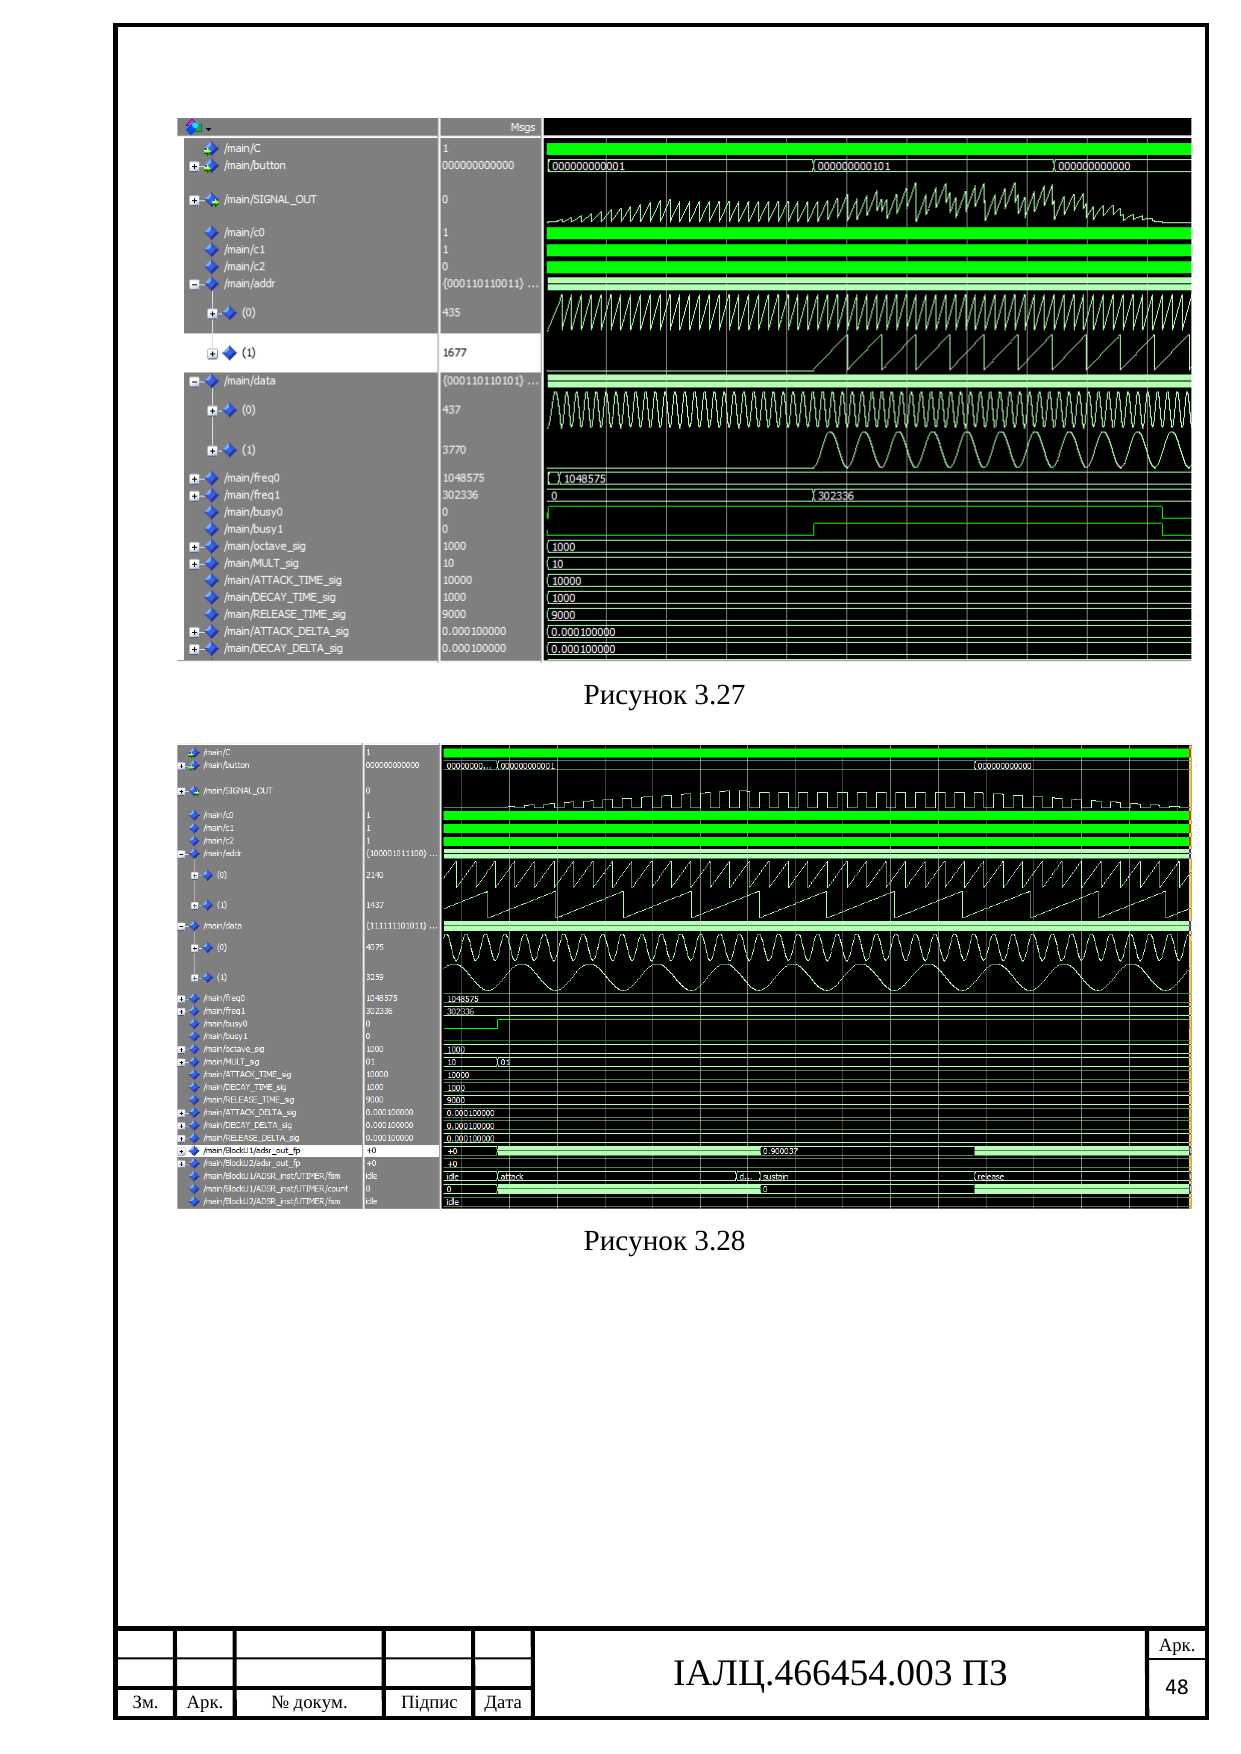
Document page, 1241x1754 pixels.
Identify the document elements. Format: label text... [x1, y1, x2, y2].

list Рисунок 3.27 [177, 677, 1152, 710]
picture [177, 118, 1192, 663]
picture [177, 743, 1192, 1209]
list Рисунок 3.28 [177, 1223, 1152, 1257]
